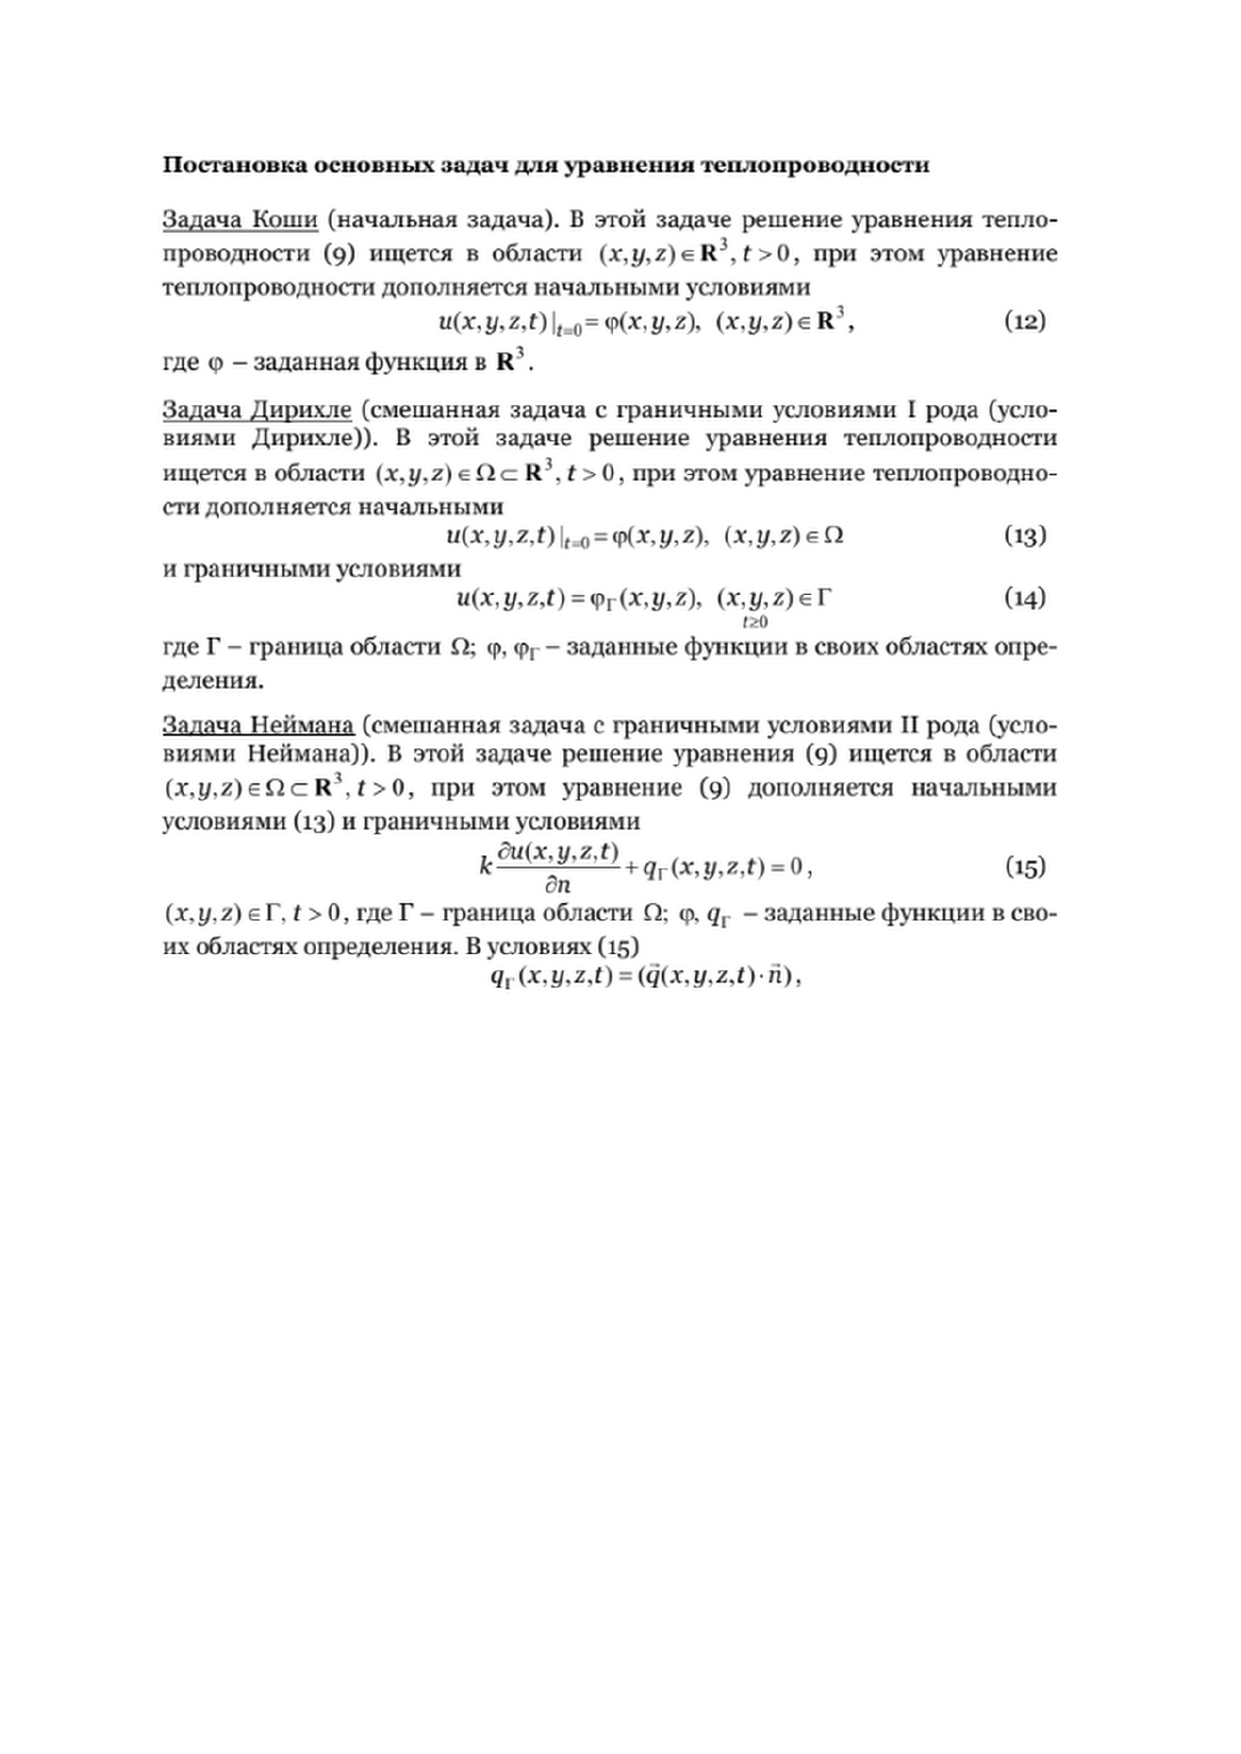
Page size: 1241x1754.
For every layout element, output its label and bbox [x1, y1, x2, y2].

picture [150, 150, 1091, 1005]
